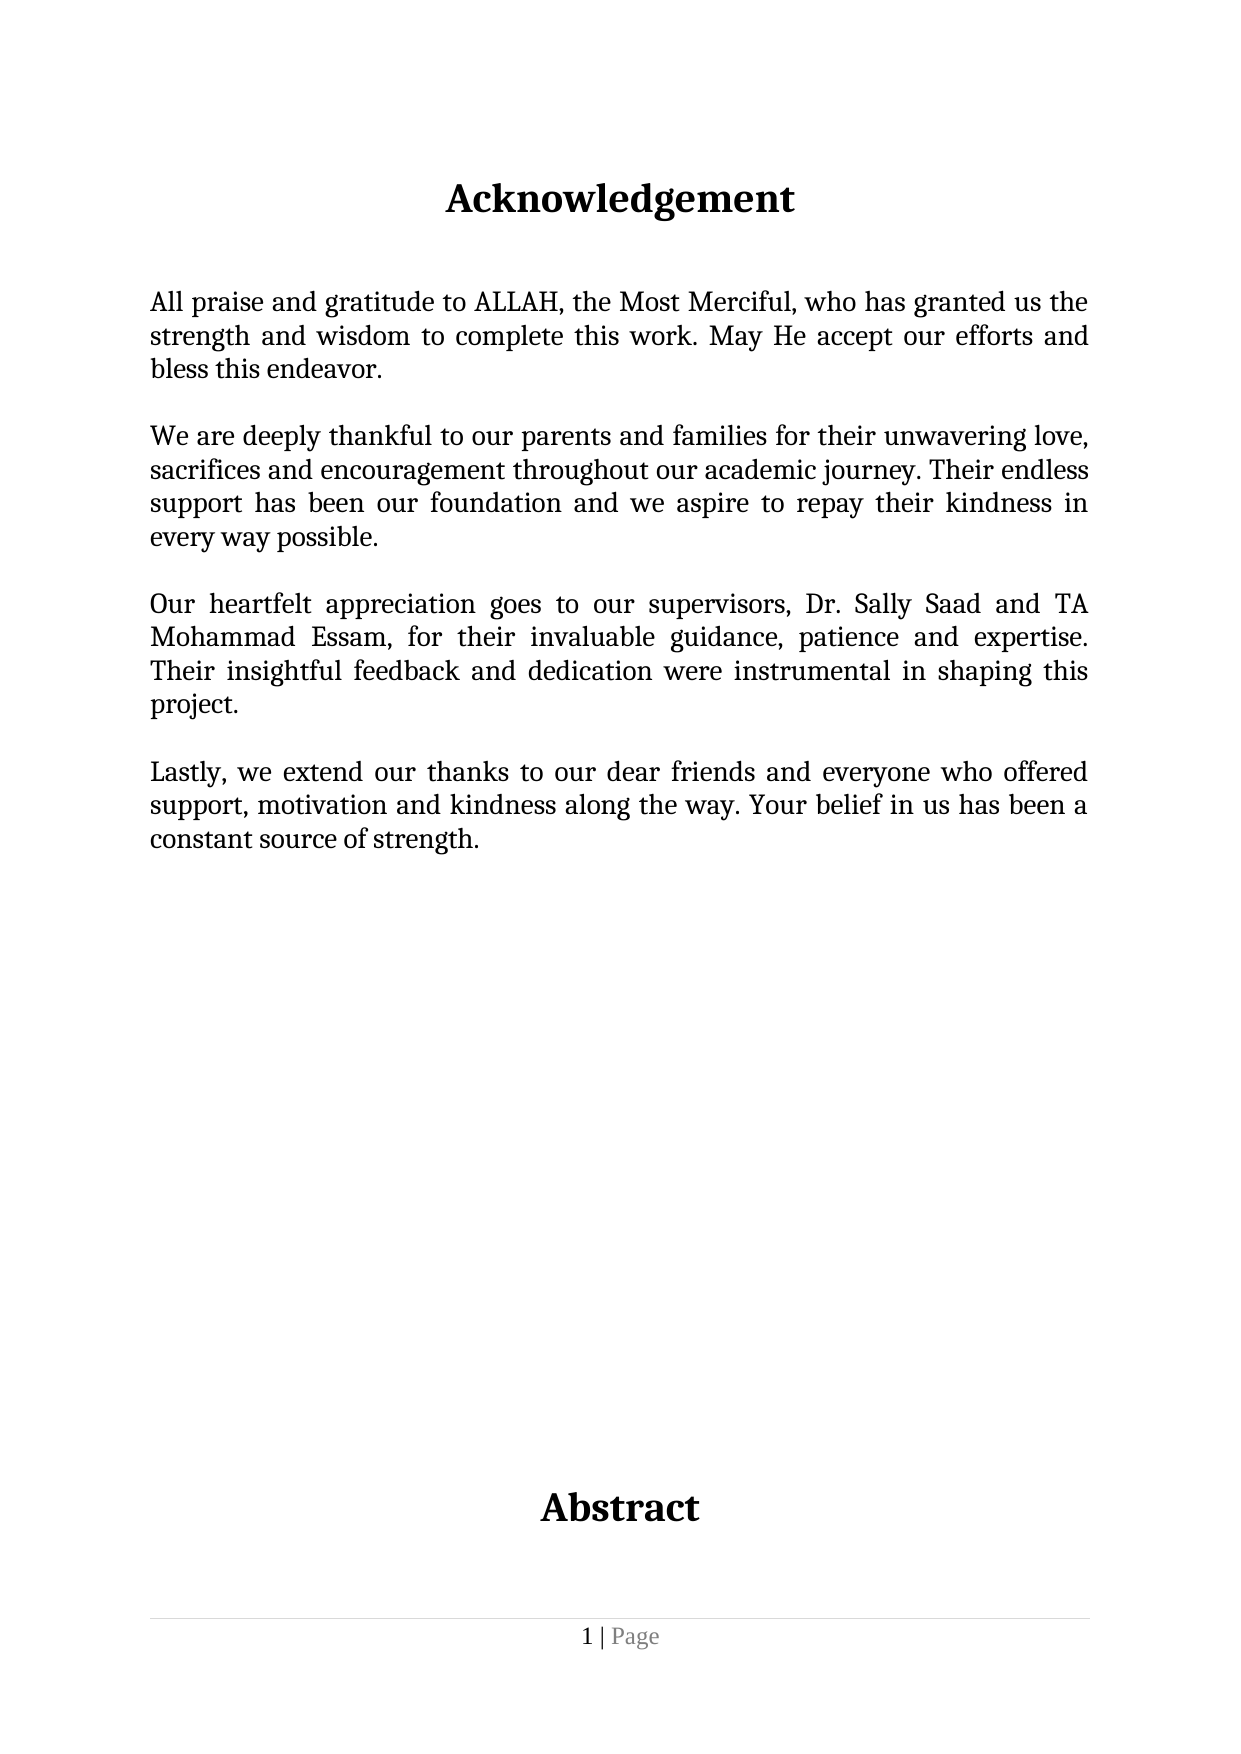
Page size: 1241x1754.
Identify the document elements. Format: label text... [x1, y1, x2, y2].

subtitle Acknowledgement [150, 175, 1090, 223]
text Our heartfelt appreciation goes to our supervisors, Dr. Sally Saad and TA Mohammad Essam, for their invaluable guidance, patience and expertise. Their insightful feedback and dedication were instrumental in shaping this project. [150, 587, 1090, 721]
text We are deeply thankful to our parents and families for their unwavering love, sacrifices and encouragement throughout our academic journey. Their endless support has been our foundation and we aspire to repay their kindness in every way possible. [150, 419, 1090, 553]
text All praise and gratitude to ALLAH, the Most Merciful, who has granted us the strength and wisdom to complete this work. May He accept our efforts and bless this endeavor. [150, 285, 1090, 386]
text Lastly, we extend our thanks to our dear friends and everyone who offered support, motivation and kindness along the way. Your belief in us has been a constant source of strength. [150, 755, 1090, 855]
subtitle Abstract [150, 1484, 1090, 1532]
